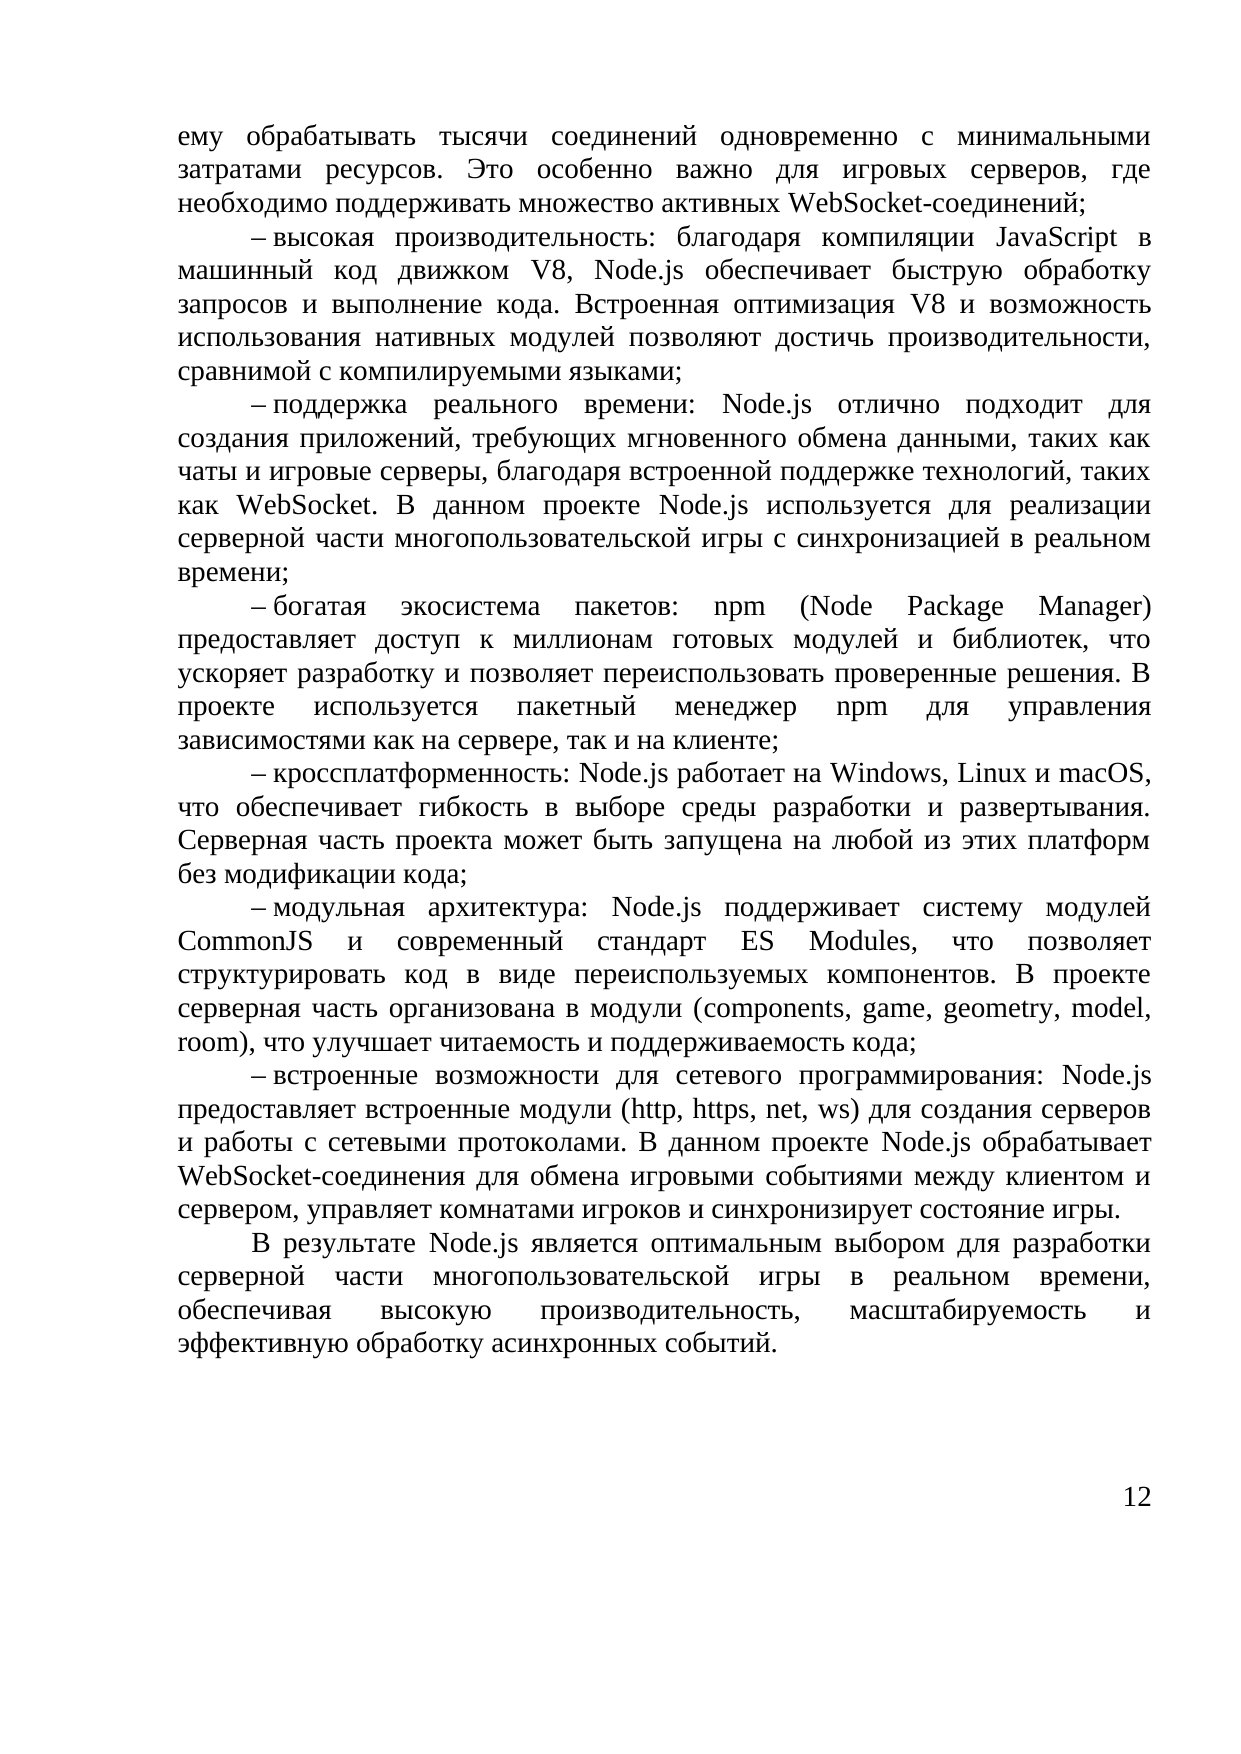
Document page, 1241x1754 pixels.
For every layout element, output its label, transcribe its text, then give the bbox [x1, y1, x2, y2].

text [177, 118, 1152, 219]
text кроссплатформенность: Node.js работает на Windows, Linux и macOS, что обеспечивает гибкость в выборе среды разработки и развертывания. Серверная часть проекта может быть запущена на любой из этих платформ без модификации кода; [177, 755, 1152, 889]
text модульная архитектура: Node.js поддерживает систему модулей CommonJS и современный стандарт ES Modules, что позволяет структурировать код в виде переиспользуемых компонентов. В проекте серверная часть организована в модули (components, game, geometry, model, room), что улучшает читаемость и поддерживаемость кода; [177, 889, 1152, 1057]
text высокая производительность: благодаря компиляции JavaScript в машинный код движком V8, Node.js обеспечивает быструю обработку запросов и выполнение кода. Встроенная оптимизация V8 и возможность использования нативных модулей позволяют достичь производительности, сравнимой с компилируемыми языками; [177, 219, 1152, 386]
text В результате Node.js является оптимальным выбором для разработки серверной части многопользовательской игры в реальном времени, обеспечивая высокую производительность, масштабируемость и эффективную обработку асинхронных событий. [177, 1225, 1152, 1359]
text богатая экосистема пакетов: npm (Node Package Manager) предоставляет доступ к миллионам готовых модулей и библиотек, что ускоряет разработку и позволяет переиспользовать проверенные решения. В проекте используется пакетный менеджер npm для управления зависимостями как на сервере, так и на клиенте; [177, 588, 1152, 755]
text встроенные возможности для сетевого программирования: Node.js предоставляет встроенные модули (http, https, net, ws) для создания серверов и работы с сетевыми протоколами. В данном проекте Node.js обрабатывает WebSocket-соединения для обмена игровыми событиями между клиентом и сервером, управляет комнатами игроков и синхронизирует состояние игры. [177, 1057, 1152, 1225]
text поддержка реального времени: Node.js отлично подходит для создания приложений, требующих мгновенного обмена данными, таких как чаты и игровые серверы, благодаря встроенной поддержке технологий, таких как WebSocket. В данном проекте Node.js используется для реализации серверной части многопользовательской игры с синхронизацией в реальном времени; [177, 386, 1152, 588]
